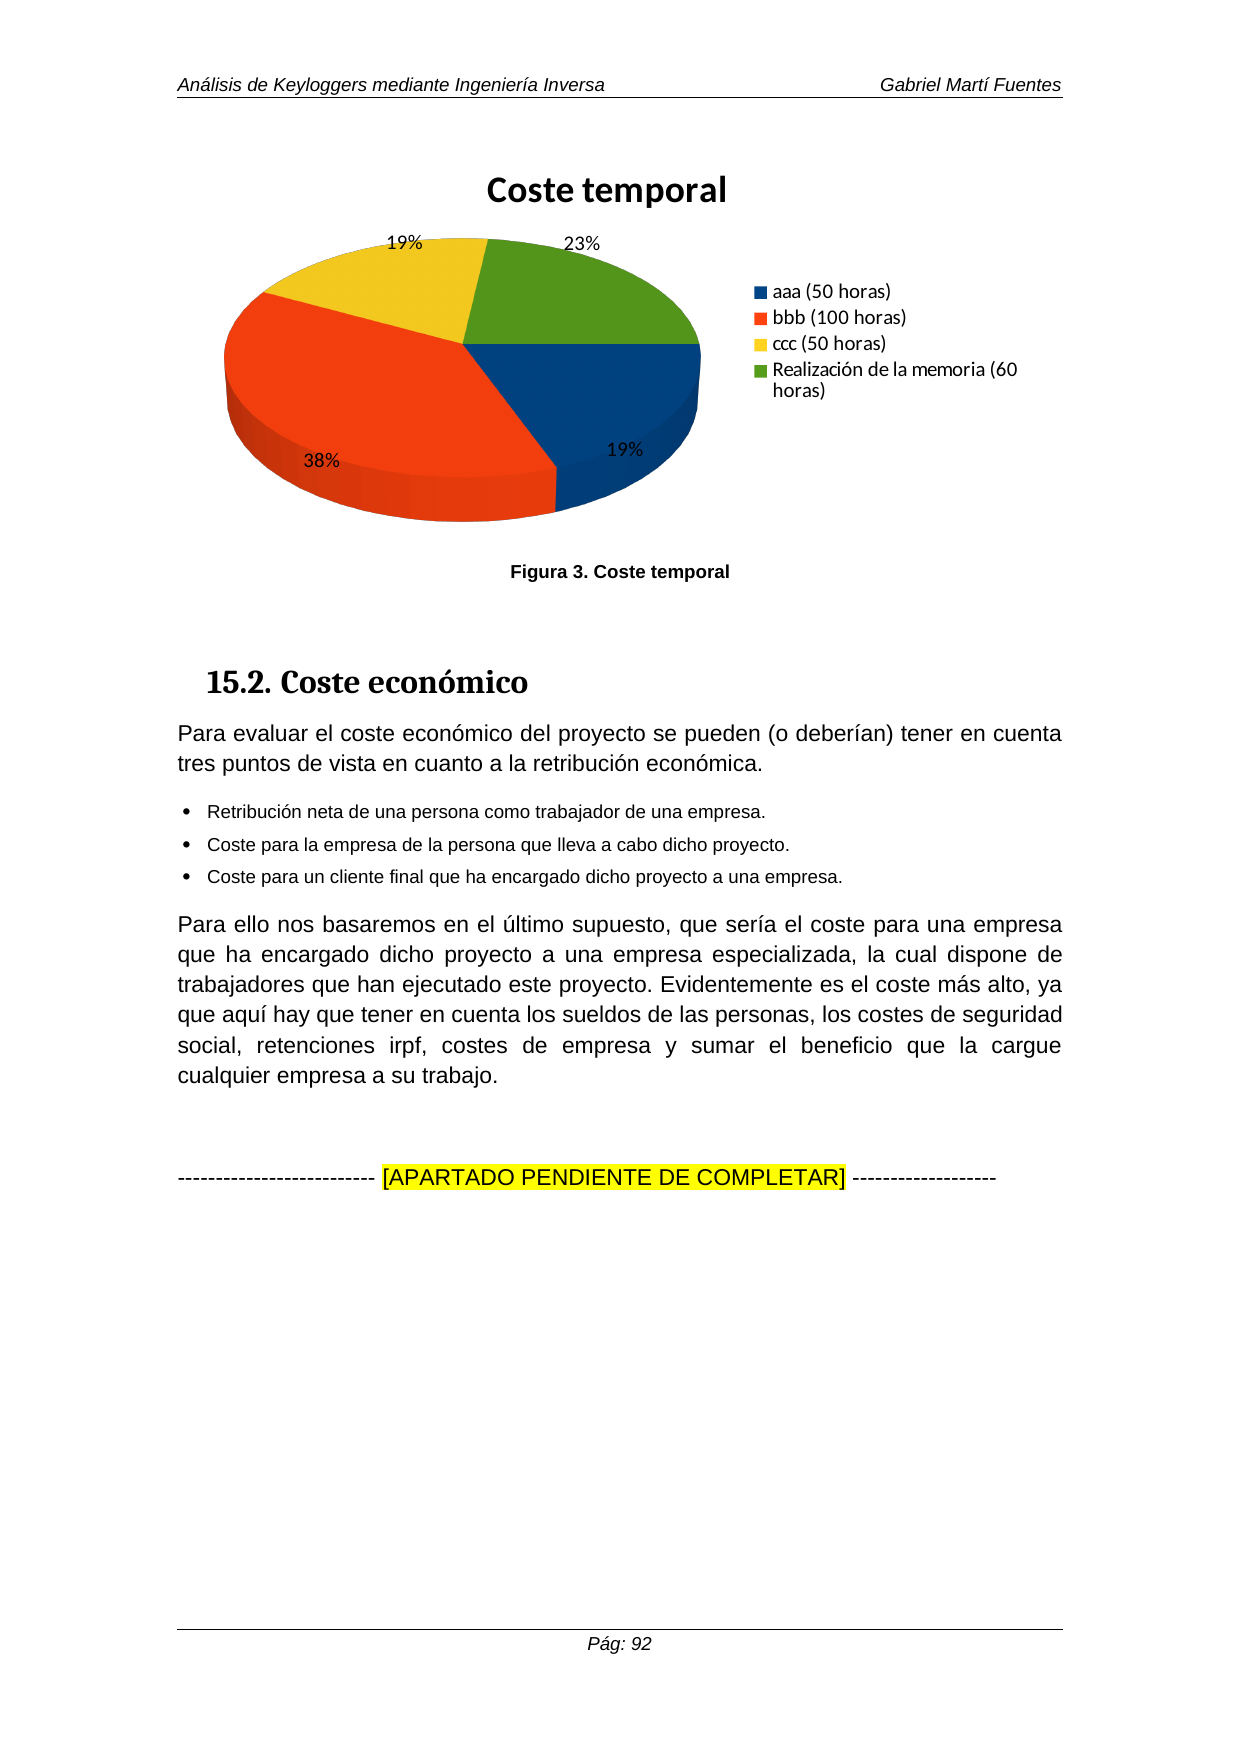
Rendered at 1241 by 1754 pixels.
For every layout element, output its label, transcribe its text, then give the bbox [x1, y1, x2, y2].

text Para evaluar el coste económico del proyecto se pueden (o deberían) tener en cuenta tres puntos de vista en cuanto a la retribución económica. [177, 719, 1063, 776]
list Retribución neta de una persona como trabajador de una empresa. [183, 801, 1063, 822]
list Coste para la empresa de la persona que lleva a cabo dicho proyecto. [183, 833, 1063, 855]
text Para ello nos basaremos en el último supuesto, que sería el coste para una empresa que ha encargado dicho proyecto a una empresa especializada, la cual dispone de trabajadores que han ejecutado este proyecto. Evidentemente es el coste más alto, ya que aquí hay que tener en cuenta los sueldos de las personas, los costes de seguridad social, retenciones irpf, costes de empresa y sumar el beneficio que la cargue cualquier empresa a su trabajo. [177, 911, 1063, 1088]
text Figura 3. Coste temporal [177, 561, 1063, 583]
text -------------------------- [APARTADO PENDIENTE DE COMPLETAR] ------------------- [846, 1164, 1063, 1190]
subtitle Coste económico [207, 663, 1063, 701]
text -------------------------- [APARTADO PENDIENTE DE COMPLETAR] ------------------- [177, 1164, 382, 1190]
list Coste para un cliente final que ha encargado dicho proyecto a una empresa. [183, 866, 1063, 887]
